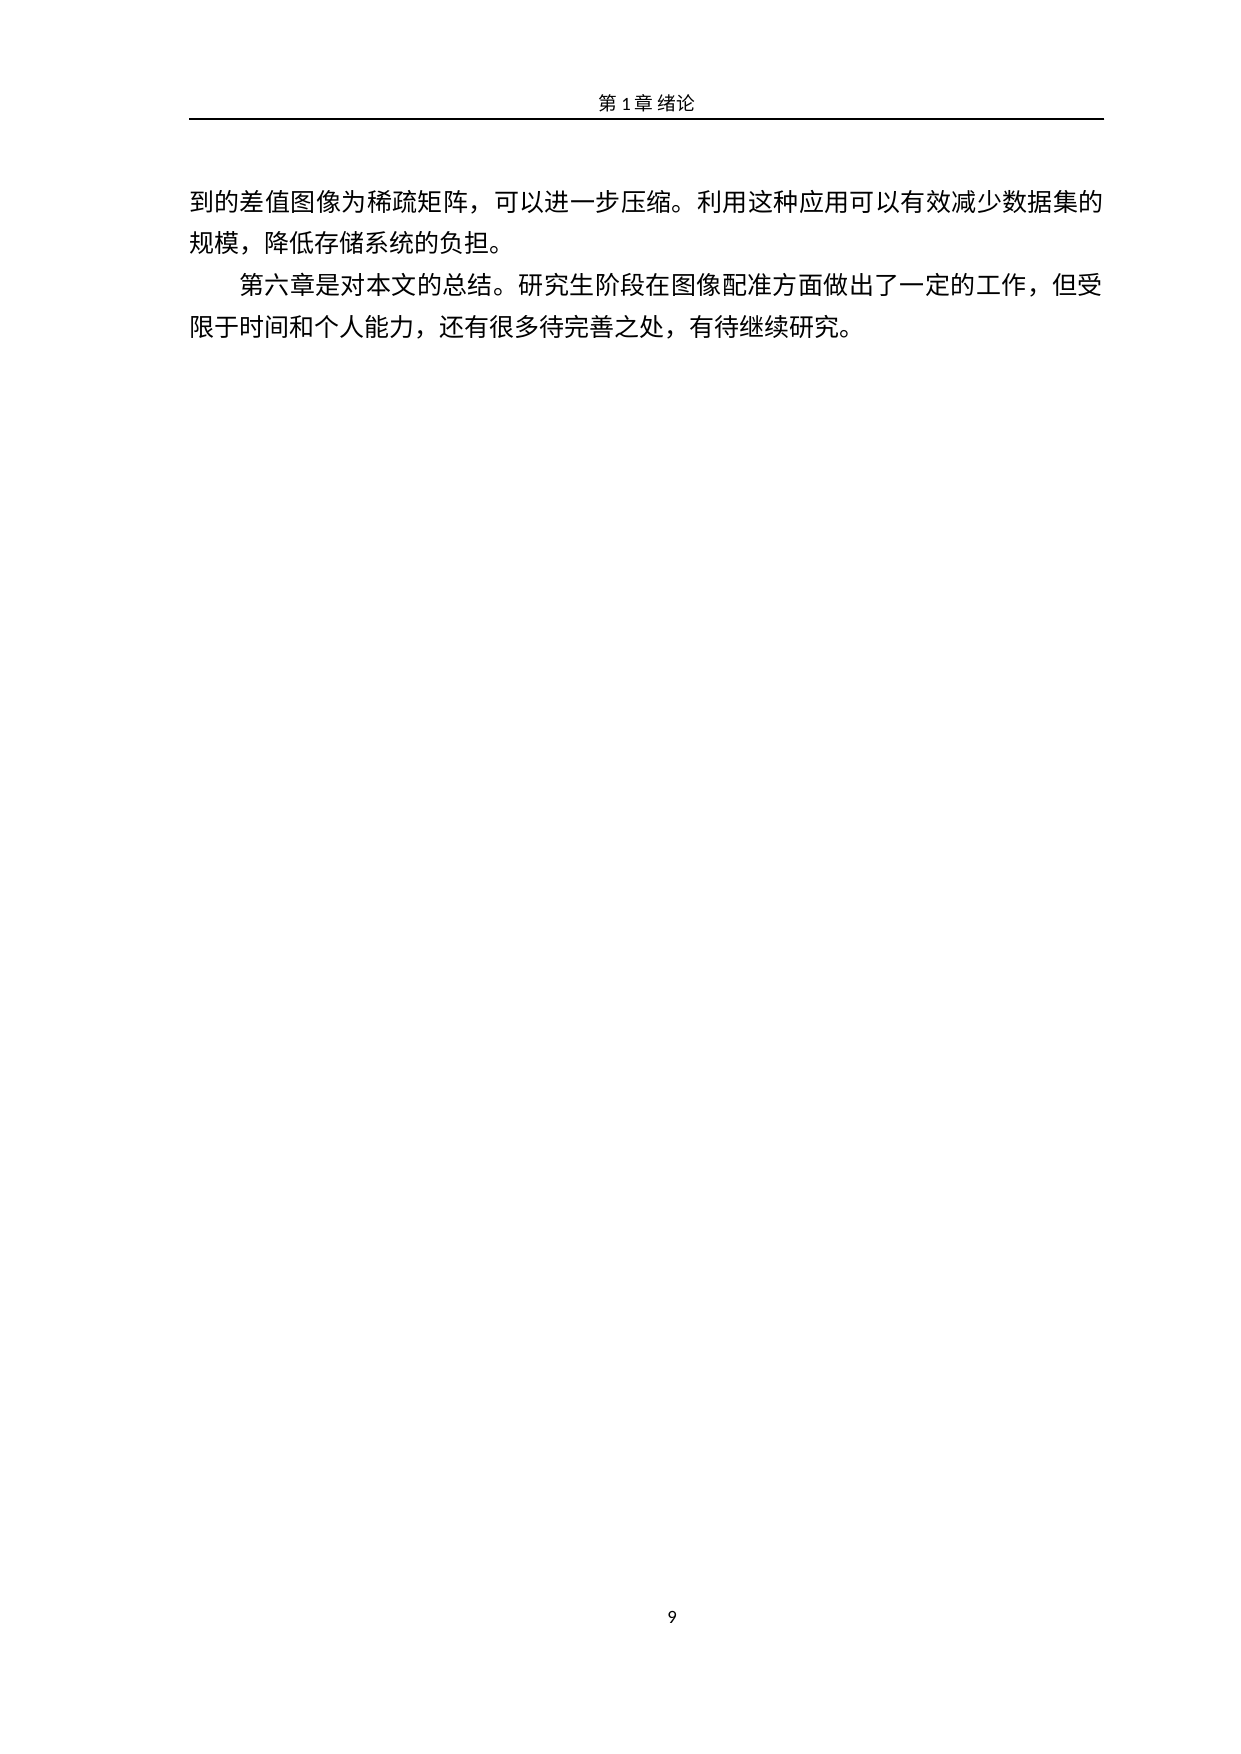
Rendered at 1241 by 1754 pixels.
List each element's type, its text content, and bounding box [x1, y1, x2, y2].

text 第六章是对本文的总结。研究生阶段在图像配准方面做出了一定的工作，但受限于时间和个人能力，还有很多待完善之处，有待继续研究。 [189, 261, 1104, 344]
